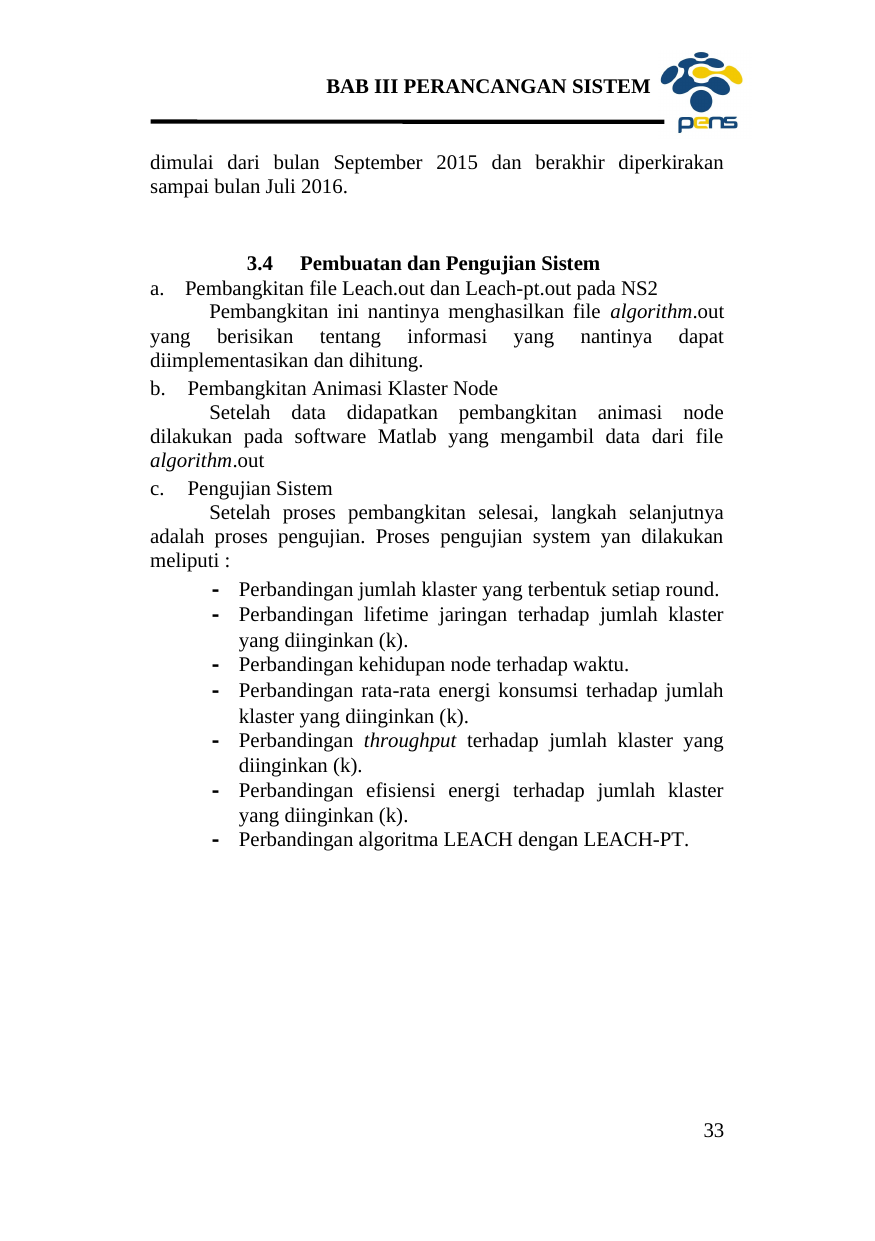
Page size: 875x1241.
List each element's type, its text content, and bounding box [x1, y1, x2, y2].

list Perbandingan efisiensi energi terhadap jumlah klaster yang diinginkan (k). [209, 777, 724, 827]
list Pembangkitan file Leach.out dan Leach-pt.out pada NS2 [150, 275, 724, 299]
list Perbandingan jumlah klaster yang terbentuk setiap round. [209, 577, 724, 602]
text Pembangkitan ini nantinya menghasilkan file algorithm.out yang berisikan tentang informasi yang nantinya dapat diimplementasikan dan dihitung. [150, 299, 724, 372]
list Perbandingan lifetime jaringan terhadap jumlah klaster yang diinginkan (k). [209, 602, 724, 652]
text Pengujian Sistem [150, 476, 724, 500]
list Perbandingan rata-rata energi konsumsi terhadap jumlah klaster yang diinginkan (k). [209, 678, 724, 728]
list Perbandingan throughput terhadap jumlah klaster yang diinginkan (k). [209, 728, 724, 777]
picture [657, 50, 753, 139]
list Perbandingan kehidupan node terhadap waktu. [209, 652, 724, 678]
text Pembangkitan Animasi Klaster Node [150, 376, 724, 400]
text Setelah proses pembangkitan selesai, langkah selanjutnya adalah proses pengujian. Proses pengujian system yan dilakukan meliputi : [150, 500, 724, 572]
list Perbandingan algoritma LEACH dengan LEACH-PT. [209, 827, 724, 853]
text Setelah data didapatkan pembangkitan animasi node dilakukan pada software Matlab yang mengambil data dari file algorithm.out [150, 400, 724, 472]
text Pembuatan dan Pengujian Sistem [187, 251, 724, 275]
